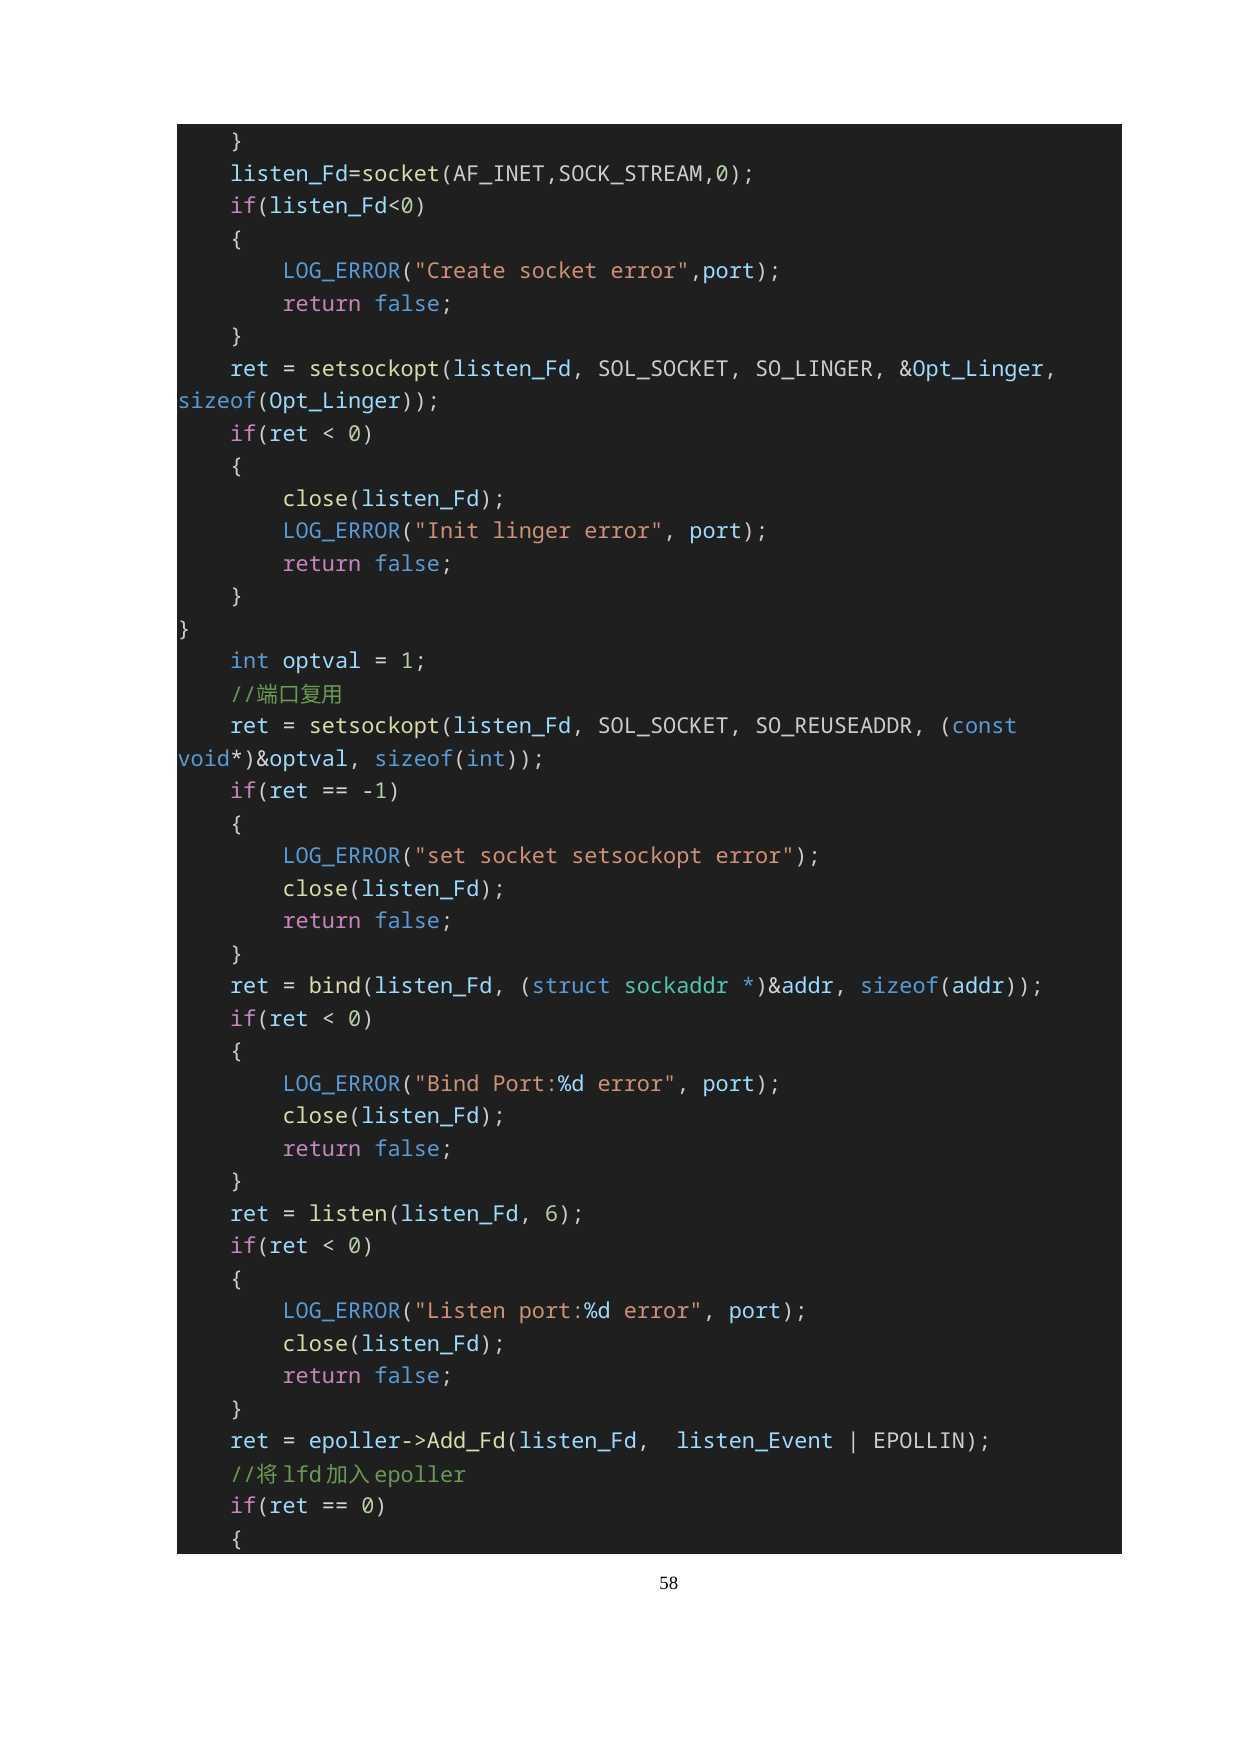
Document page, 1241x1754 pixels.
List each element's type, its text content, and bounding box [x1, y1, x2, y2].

text ret = setsockopt(listen_Fd, SOL_SOCKET, SO_REUSEADDR, (const void*)&optval, sizeof(int)); [177, 709, 1122, 774]
text if(ret < 0) [177, 416, 1122, 449]
text { [177, 1261, 1122, 1294]
text LOG_ERROR("set socket setsockopt error"); [177, 839, 1122, 871]
text ret = listen(listen_Fd, 6); [177, 1196, 1122, 1229]
text if(ret < 0) [177, 1001, 1122, 1034]
text return false; [177, 904, 1122, 936]
text if(ret == 0) [177, 1489, 1122, 1521]
text close(listen_Fd); [177, 1326, 1122, 1359]
text } [177, 579, 1122, 611]
text LOG_ERROR("Create socket error",port); [177, 254, 1122, 286]
text //将lfd加入epoller [177, 1456, 1122, 1489]
text { [177, 1034, 1122, 1066]
text { [177, 1521, 1122, 1554]
text return false; [177, 286, 1122, 319]
text if(ret == -1) [177, 774, 1122, 806]
text LOG_ERROR("Listen port:%d error", port); [177, 1294, 1122, 1326]
text } [177, 124, 1122, 156]
text ret = setsockopt(listen_Fd, SOL_SOCKET, SO_LINGER, &Opt_Linger, sizeof(Opt_Linger)); [177, 351, 1122, 416]
text } [177, 319, 1122, 351]
text } [177, 936, 1122, 969]
text } [177, 1164, 1122, 1196]
text } [177, 611, 1122, 644]
text //端口复用 [177, 676, 1122, 709]
text return false; [177, 1131, 1122, 1164]
text if(listen_Fd<0) [177, 189, 1122, 221]
text ret = bind(listen_Fd, (struct sockaddr *)&addr, sizeof(addr)); [177, 969, 1122, 1001]
text int optval = 1; [177, 644, 1122, 676]
text if(ret < 0) [177, 1229, 1122, 1261]
text close(listen_Fd); [177, 871, 1122, 904]
text close(listen_Fd); [177, 1099, 1122, 1131]
text { [177, 806, 1122, 839]
text ret = epoller->Add_Fd(listen_Fd, listen_Event | EPOLLIN); [177, 1424, 1122, 1456]
text LOG_ERROR("Init linger error", port); [177, 514, 1122, 546]
text { [177, 449, 1122, 481]
text LOG_ERROR("Bind Port:%d error", port); [177, 1066, 1122, 1099]
text return false; [177, 1359, 1122, 1391]
text return false; [177, 546, 1122, 579]
text close(listen_Fd); [177, 481, 1122, 514]
text { [177, 221, 1122, 254]
text } [177, 1391, 1122, 1424]
text listen_Fd=socket(AF_INET,SOCK_STREAM,0); [177, 156, 1122, 189]
